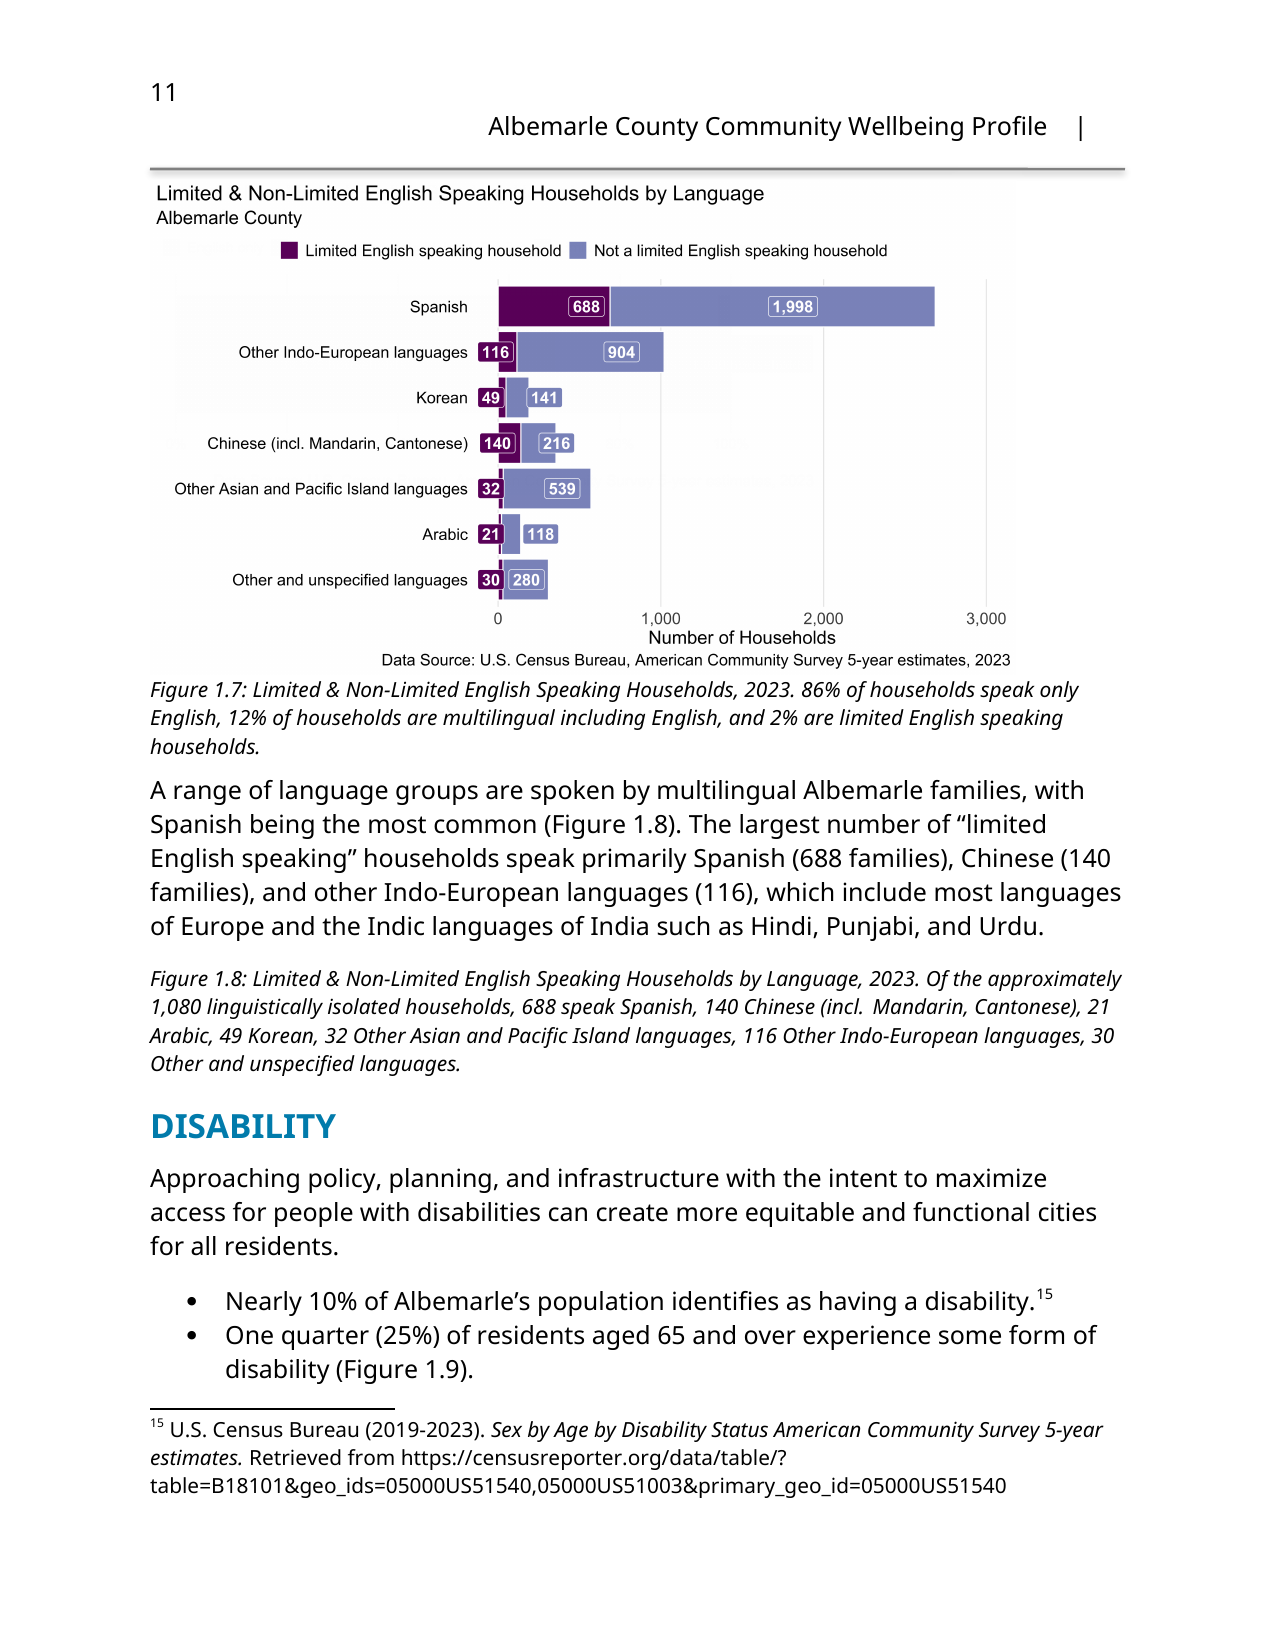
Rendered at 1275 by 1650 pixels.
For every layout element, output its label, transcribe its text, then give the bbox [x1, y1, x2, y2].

picture [150, 180, 1017, 675]
list Nearly 10% of Albemarle’s population identifies as having a disability. [187, 1284, 1125, 1318]
text A range of language groups are spoken by multilingual Albemarle families, with Spanish being the most common (Figure 1.8). The largest number of “limited English speaking” households speak primarily Spanish (688 families), Chinese (140 families), and other Indo-European languages (116), which include most languages of Europe and the Indic languages of India such as Hindi, Punjabi, and Urdu. [150, 773, 1125, 943]
list One quarter (25%) of residents aged 65 and over experience some form of disability (Figure 1.9). [187, 1318, 1125, 1386]
text Figure 1.8: Limited & Non-Limited English Speaking Households by Language, 2023. Of the approximately 1,080 linguistically isolated households, 688 speak Spanish, 140 Chinese (incl. Mandarin, Cantonese), 21 Arabic, 49 Korean, 32 Other Asian and Pacific Island languages, 116 Other Indo-European languages, 30 Other and unspecified languages. [150, 964, 1125, 1078]
text Approaching policy, planning, and infrastructure with the intent to maximize access for people with disabilities can create more equitable and functional cities for all residents. [150, 1161, 1125, 1263]
subtitle Disability [150, 1103, 1125, 1148]
